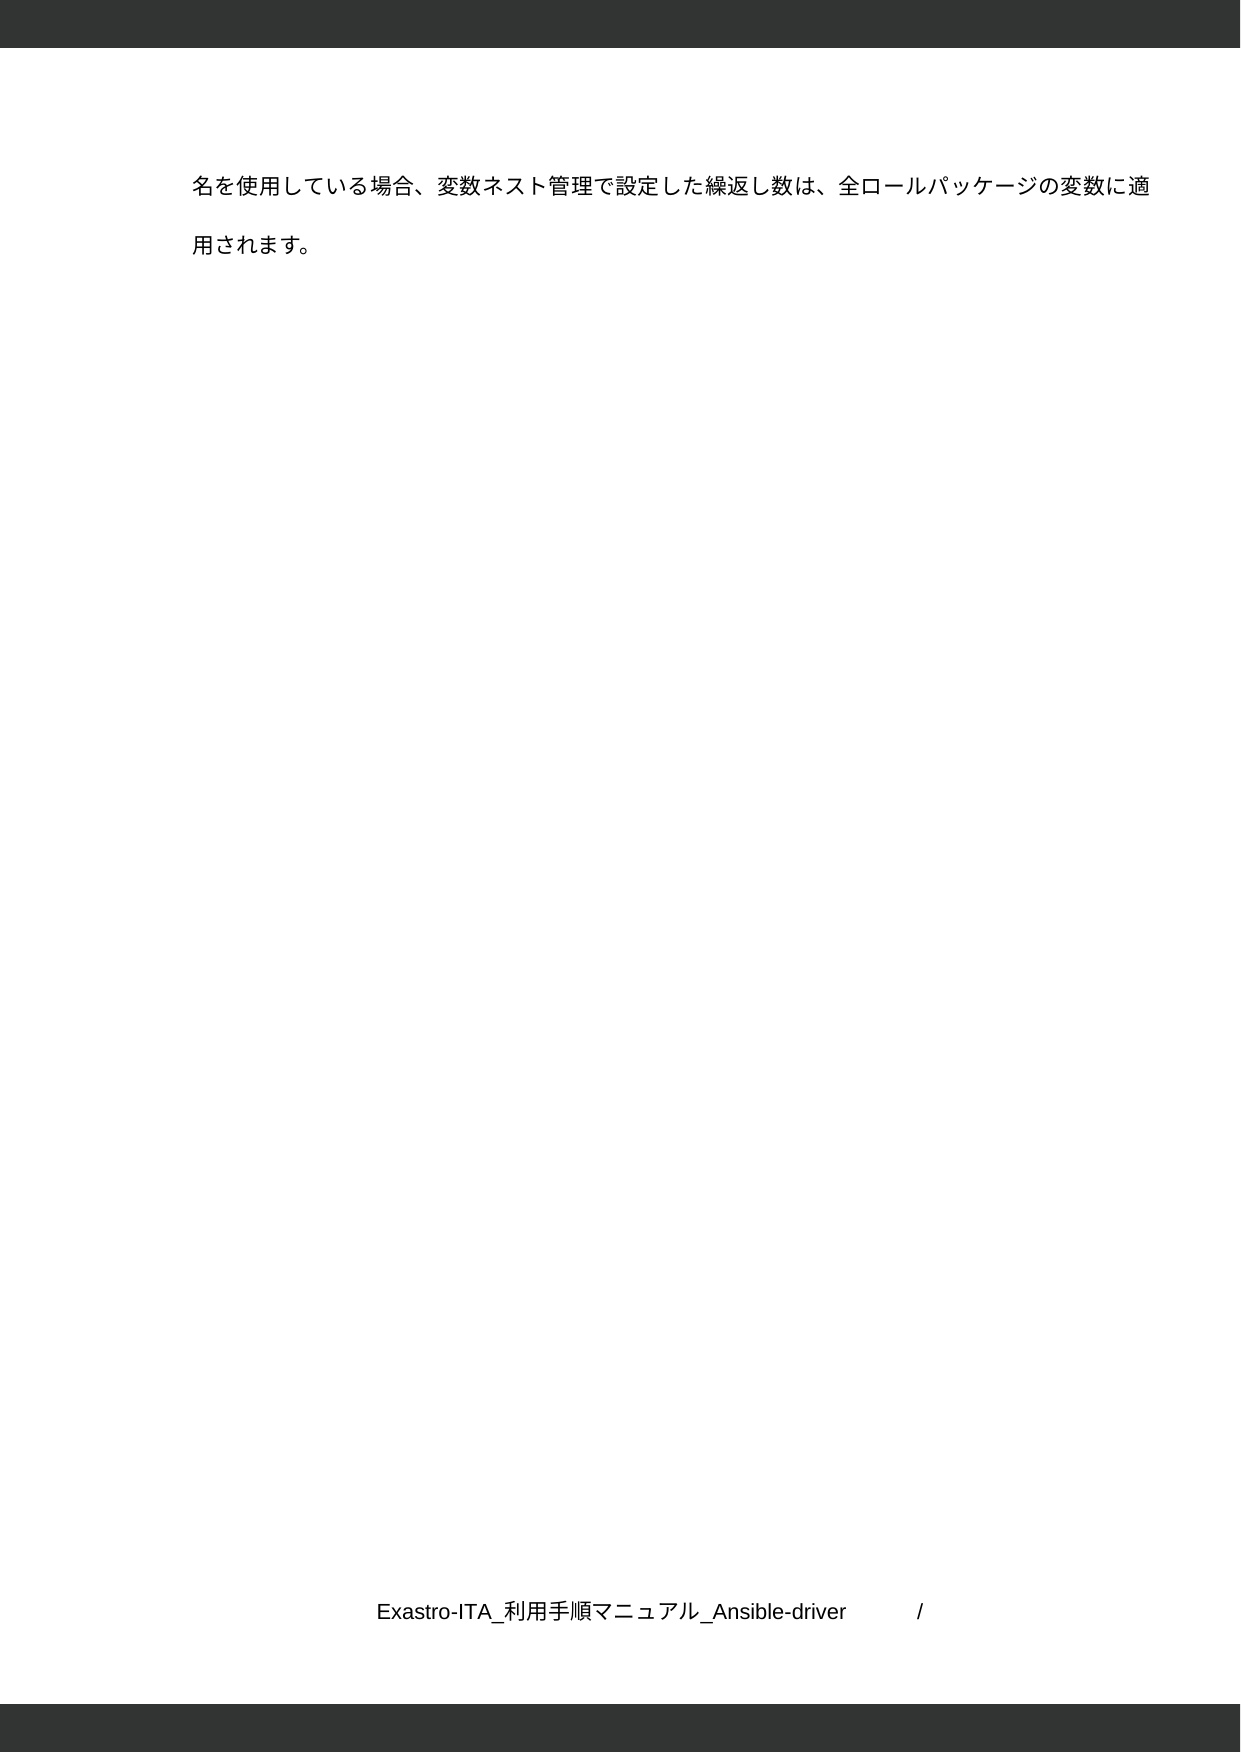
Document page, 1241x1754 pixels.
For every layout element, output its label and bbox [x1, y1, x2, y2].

picture [0, 0, 1241, 48]
list [148, 155, 1152, 274]
picture [0, 1704, 1241, 1752]
